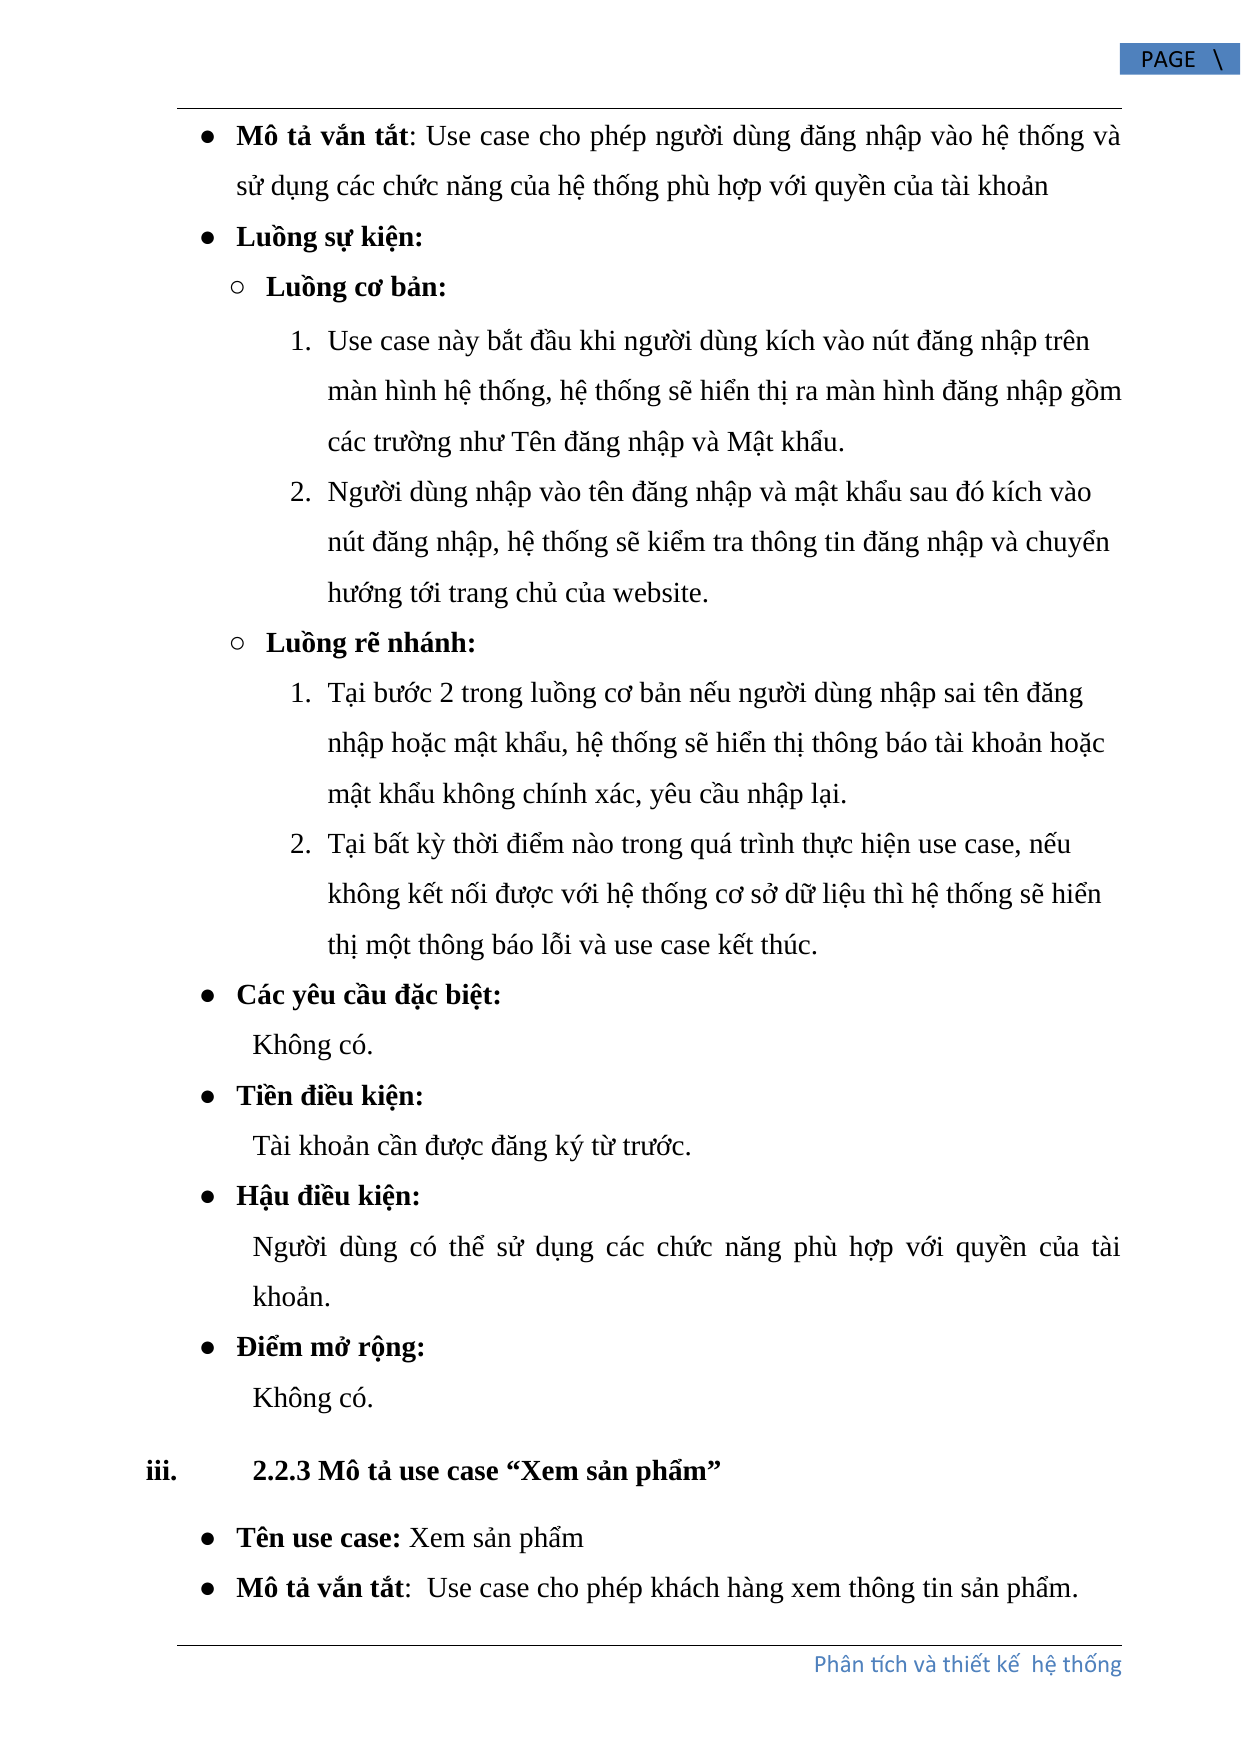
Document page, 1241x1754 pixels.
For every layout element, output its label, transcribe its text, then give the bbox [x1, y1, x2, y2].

list Tại bất kỳ thời điểm nào trong quá trình thực hiện use case, nếu không kết nối được với hệ thống cơ sở dữ liệu thì hệ thống sẽ hiển thị một thông báo lỗi và use case kết thúc. [290, 826, 1122, 960]
list Tại bước 2 trong luồng cơ bản nếu người dùng nhập sai tên đăng nhập hoặc mật khẩu, hệ thống sẽ hiển thị thông báo tài khoản hoặc mật khẩu không chính xác, yêu cầu nhập lại. [290, 675, 1122, 809]
text Người dùng có thể sử dụng các chức năng phù hợp với quyền của tài khoản. [252, 1229, 1122, 1313]
text Không có. [177, 1380, 1122, 1413]
list Hậu điều kiện: [199, 1178, 1122, 1212]
list Tiền điều kiện: [199, 1078, 1122, 1111]
subtitle 2.2.3 Mô tả use case “Xem sản phẩm” [177, 1453, 1122, 1486]
list Mô tả vắn tắt: Use case cho phép khách hàng xem thông tin sản phẩm. [199, 1570, 1122, 1604]
text Tài khoản cần được đăng ký từ trước. [177, 1128, 1122, 1162]
list Các yêu cầu đặc biệt: [199, 977, 1122, 1011]
list Use case này bắt đầu khi người dùng kích vào nút đăng nhập trên màn hình hệ thống, hệ thống sẽ hiển thị ra màn hình đăng nhập gồm các trường như Tên đăng nhập và Mật khẩu. [290, 323, 1122, 457]
list Luồng cơ bản: [228, 269, 1122, 305]
list Luồng sự kiện: [199, 219, 1122, 252]
list Mô tả vắn tắt: Use case cho phép người dùng đăng nhập vào hệ thống và sử dụng các chức năng của hệ thống phù hợp với quyền của tài khoản [199, 118, 1122, 202]
list Điểm mở rộng: [199, 1329, 1122, 1363]
list Người dùng nhập vào tên đăng nhập và mật khẩu sau đó kích vào nút đăng nhập, hệ thống sẽ kiểm tra thông tin đăng nhập và chuyển hướng tới trang chủ của website. [290, 474, 1122, 608]
list Luồng rẽ nhánh: [228, 625, 1122, 658]
list Tên use case: Xem sản phẩm [199, 1520, 1122, 1553]
text Không có. [236, 1027, 1122, 1061]
